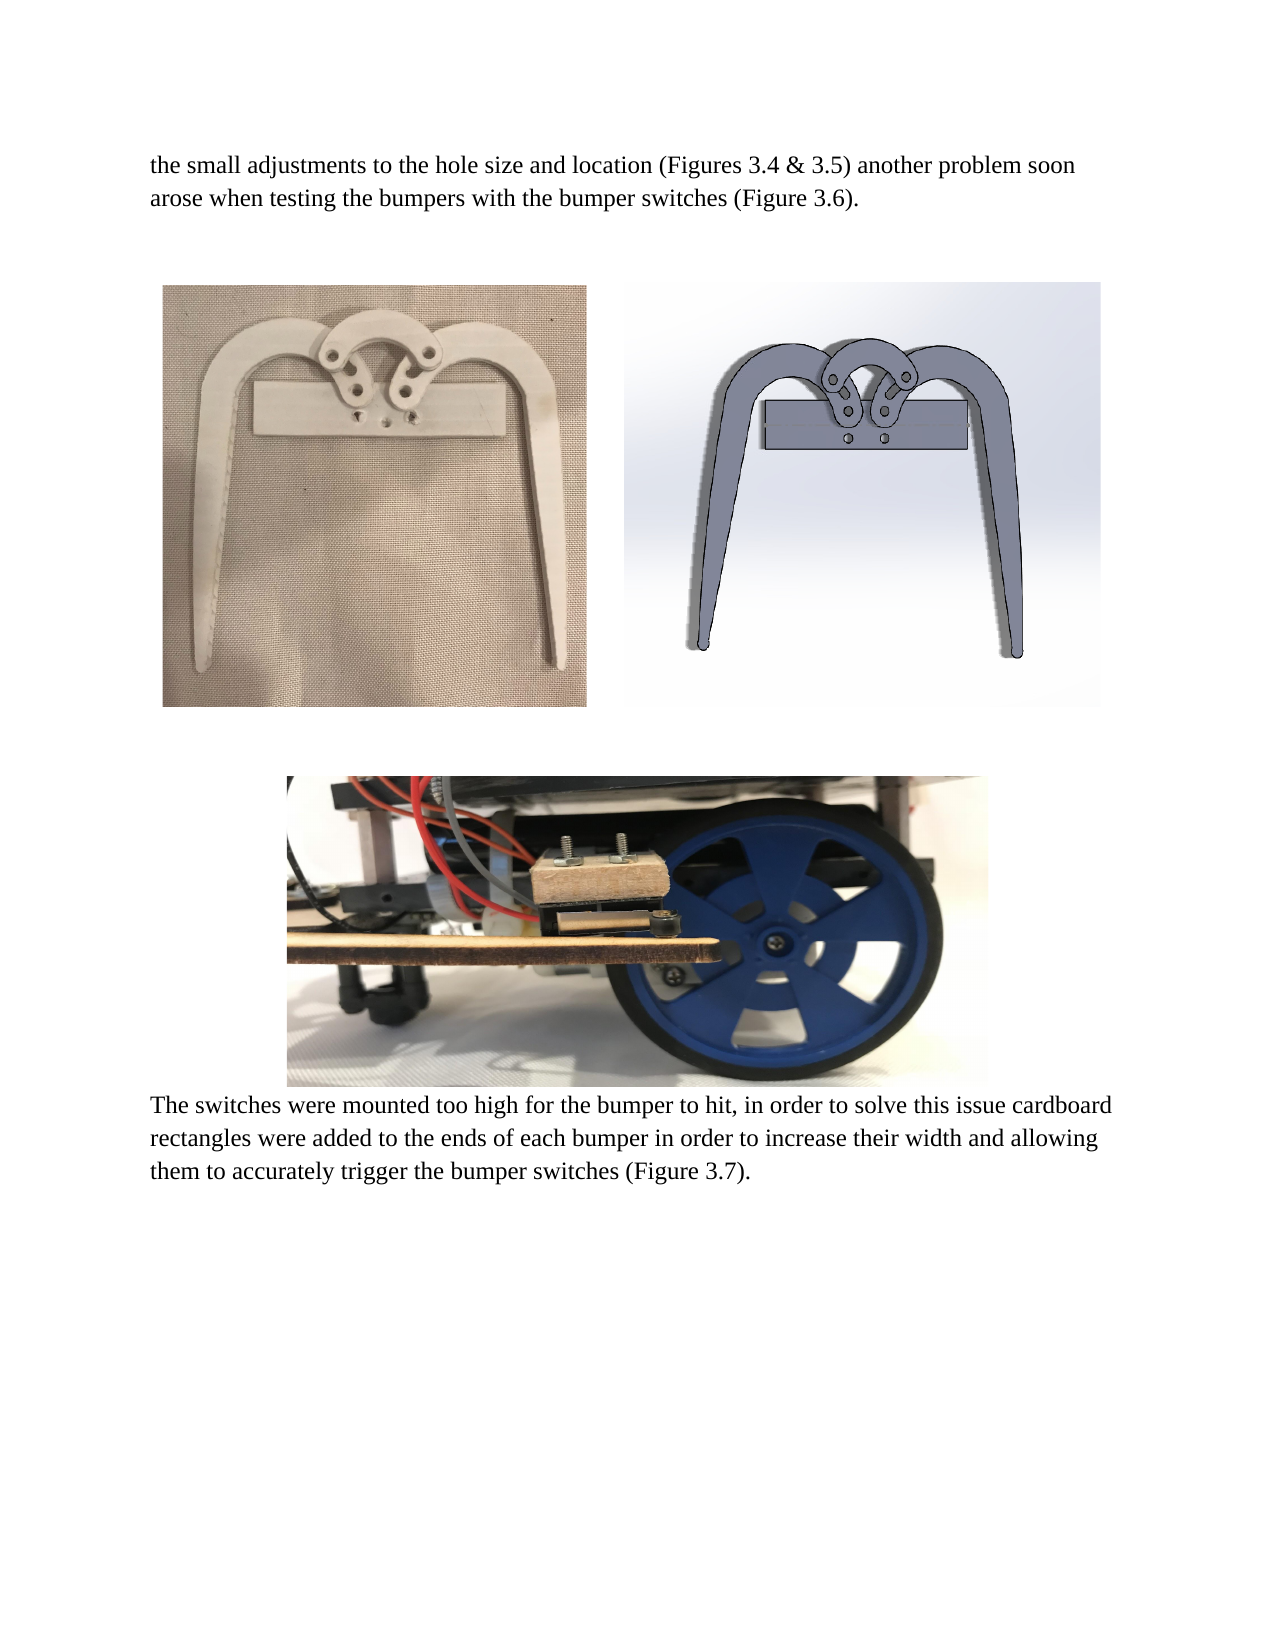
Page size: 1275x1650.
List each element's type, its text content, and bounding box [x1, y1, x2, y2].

picture [162, 285, 587, 707]
picture [286, 776, 989, 1087]
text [150, 150, 1125, 212]
picture [624, 282, 1101, 707]
text The switches were mounted too high for the bumper to hit, in order to solve this issue cardboard rectangles were added to the ends of each bumper in order to increase their width and allowing them to accurately trigger the bumper switches (Figure 3.7). [150, 1090, 1125, 1185]
